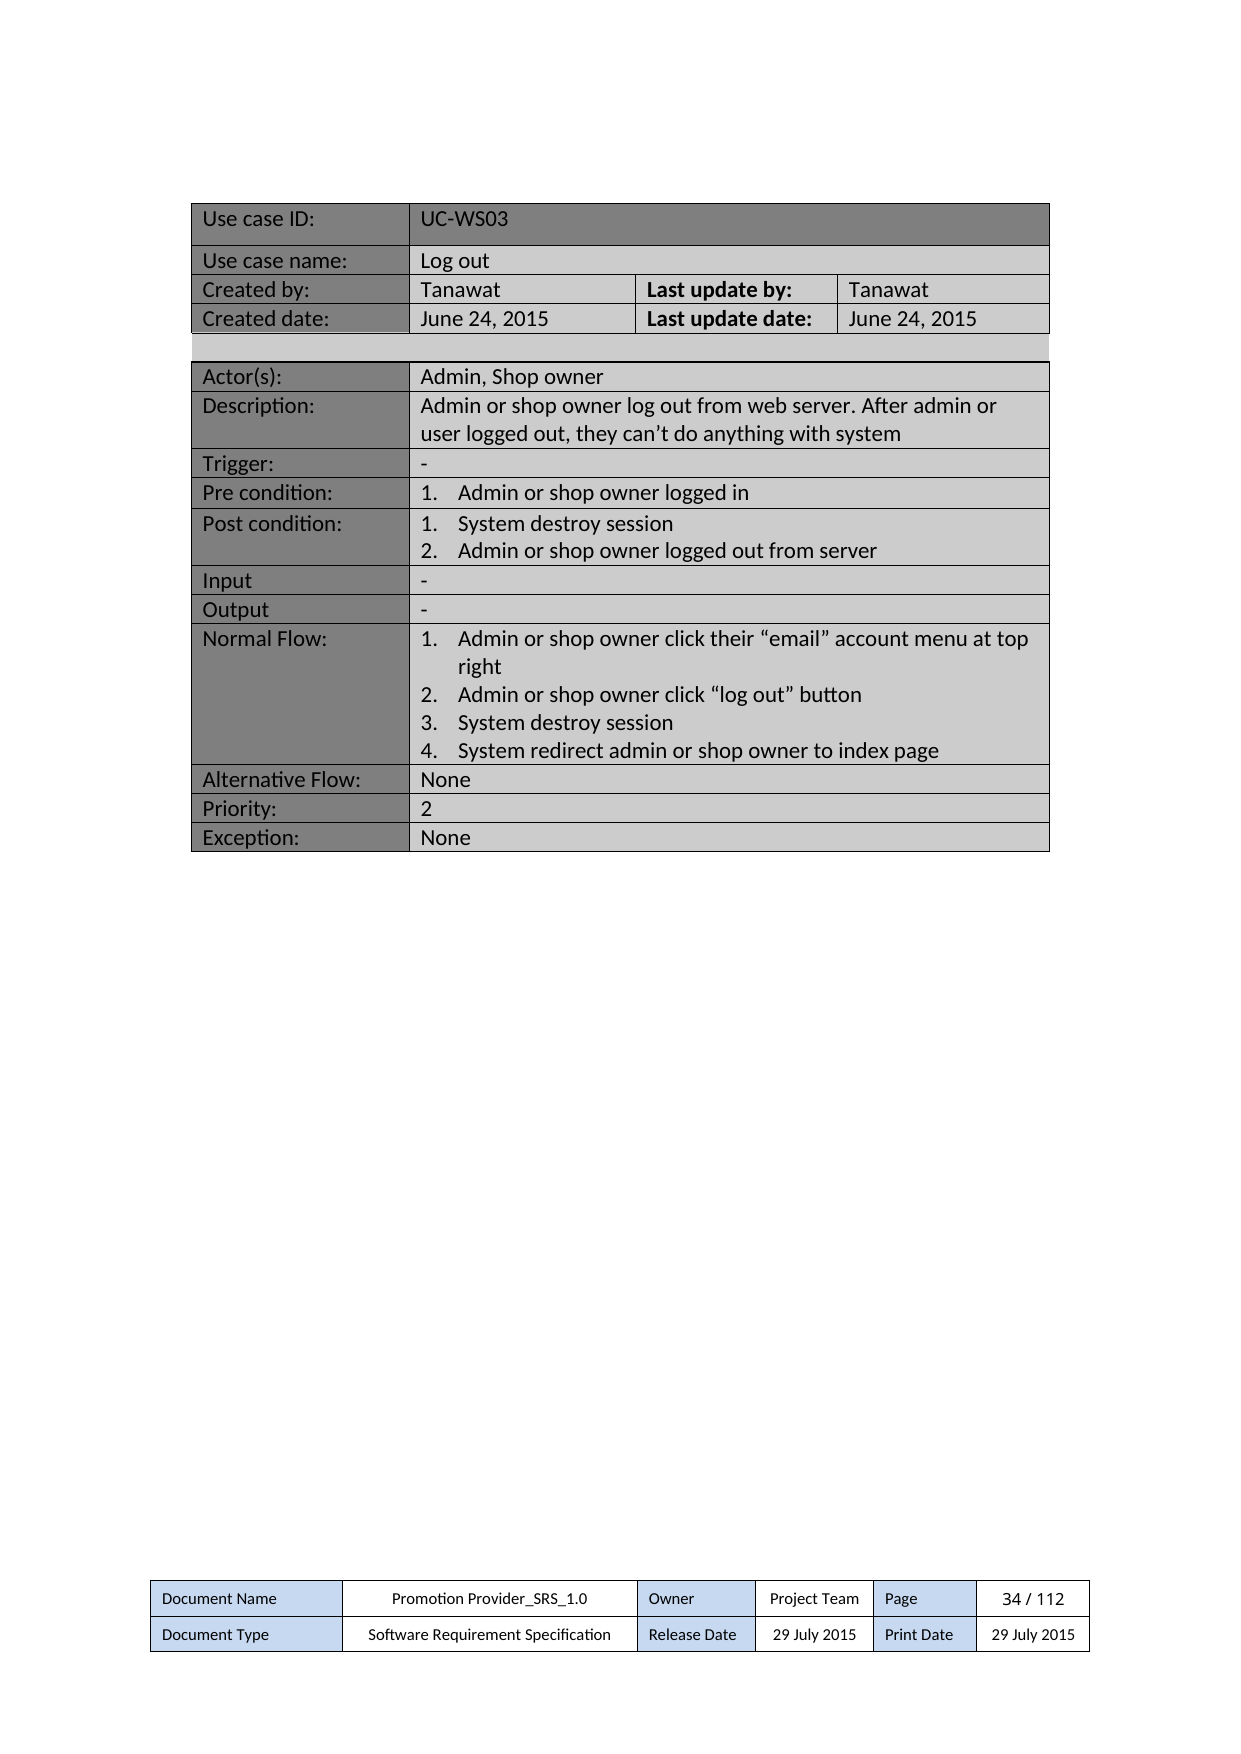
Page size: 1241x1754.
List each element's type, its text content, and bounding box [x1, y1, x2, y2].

table_cell Log out [410, 246, 1049, 274]
table_cell - [410, 449, 1049, 477]
table_cell None [410, 765, 1049, 793]
table_cell 2 [410, 794, 1049, 822]
table_cell Pre condition: [192, 478, 409, 508]
table_cell Use case name: [192, 246, 409, 274]
table_cell June 24, 2015 [838, 304, 1049, 332]
table_cell Tanawat [410, 275, 635, 303]
table_cell Admin or shop owner click their “email” account menu at top right Admin or shop owner click “log out” button System destroy session System redirect admin or shop owner to index page [410, 624, 1049, 764]
table_header Use case ID: [192, 204, 409, 245]
table_cell Input [192, 566, 409, 594]
table_cell Last update by: [636, 275, 837, 303]
table_cell Priority: [192, 794, 409, 822]
table_cell Description: [192, 392, 409, 448]
table_cell None [410, 823, 1049, 851]
table_cell Created date: [192, 304, 409, 332]
table_cell Trigger: [192, 449, 409, 477]
table_header UC-WS03 [410, 204, 1049, 245]
table_cell Tanawat [838, 275, 1049, 303]
table_cell Admin, Shop owner [410, 363, 1049, 391]
table_cell - [410, 595, 1049, 623]
table_cell Last update date: [636, 304, 837, 332]
table_cell [192, 334, 409, 361]
table_cell Post condition: [192, 509, 409, 565]
table_cell Normal Flow: [192, 624, 409, 764]
table_cell Alternative Flow: [192, 765, 409, 793]
table_cell Exception: [192, 823, 409, 851]
table_cell June 24, 2015 [410, 304, 635, 332]
table_cell Output [192, 595, 409, 623]
table_cell System destroy session Admin or shop owner logged out from server [410, 509, 1049, 565]
table_cell Created by: [192, 275, 409, 303]
table_cell Admin or shop owner log out from web server. After admin or user logged out, they can’t do anything with system [410, 392, 1049, 448]
table_cell Admin or shop owner logged in [410, 478, 1049, 508]
table_cell - [410, 566, 1049, 594]
table_cell Actor(s): [192, 363, 409, 391]
table_cell [409, 334, 1049, 361]
